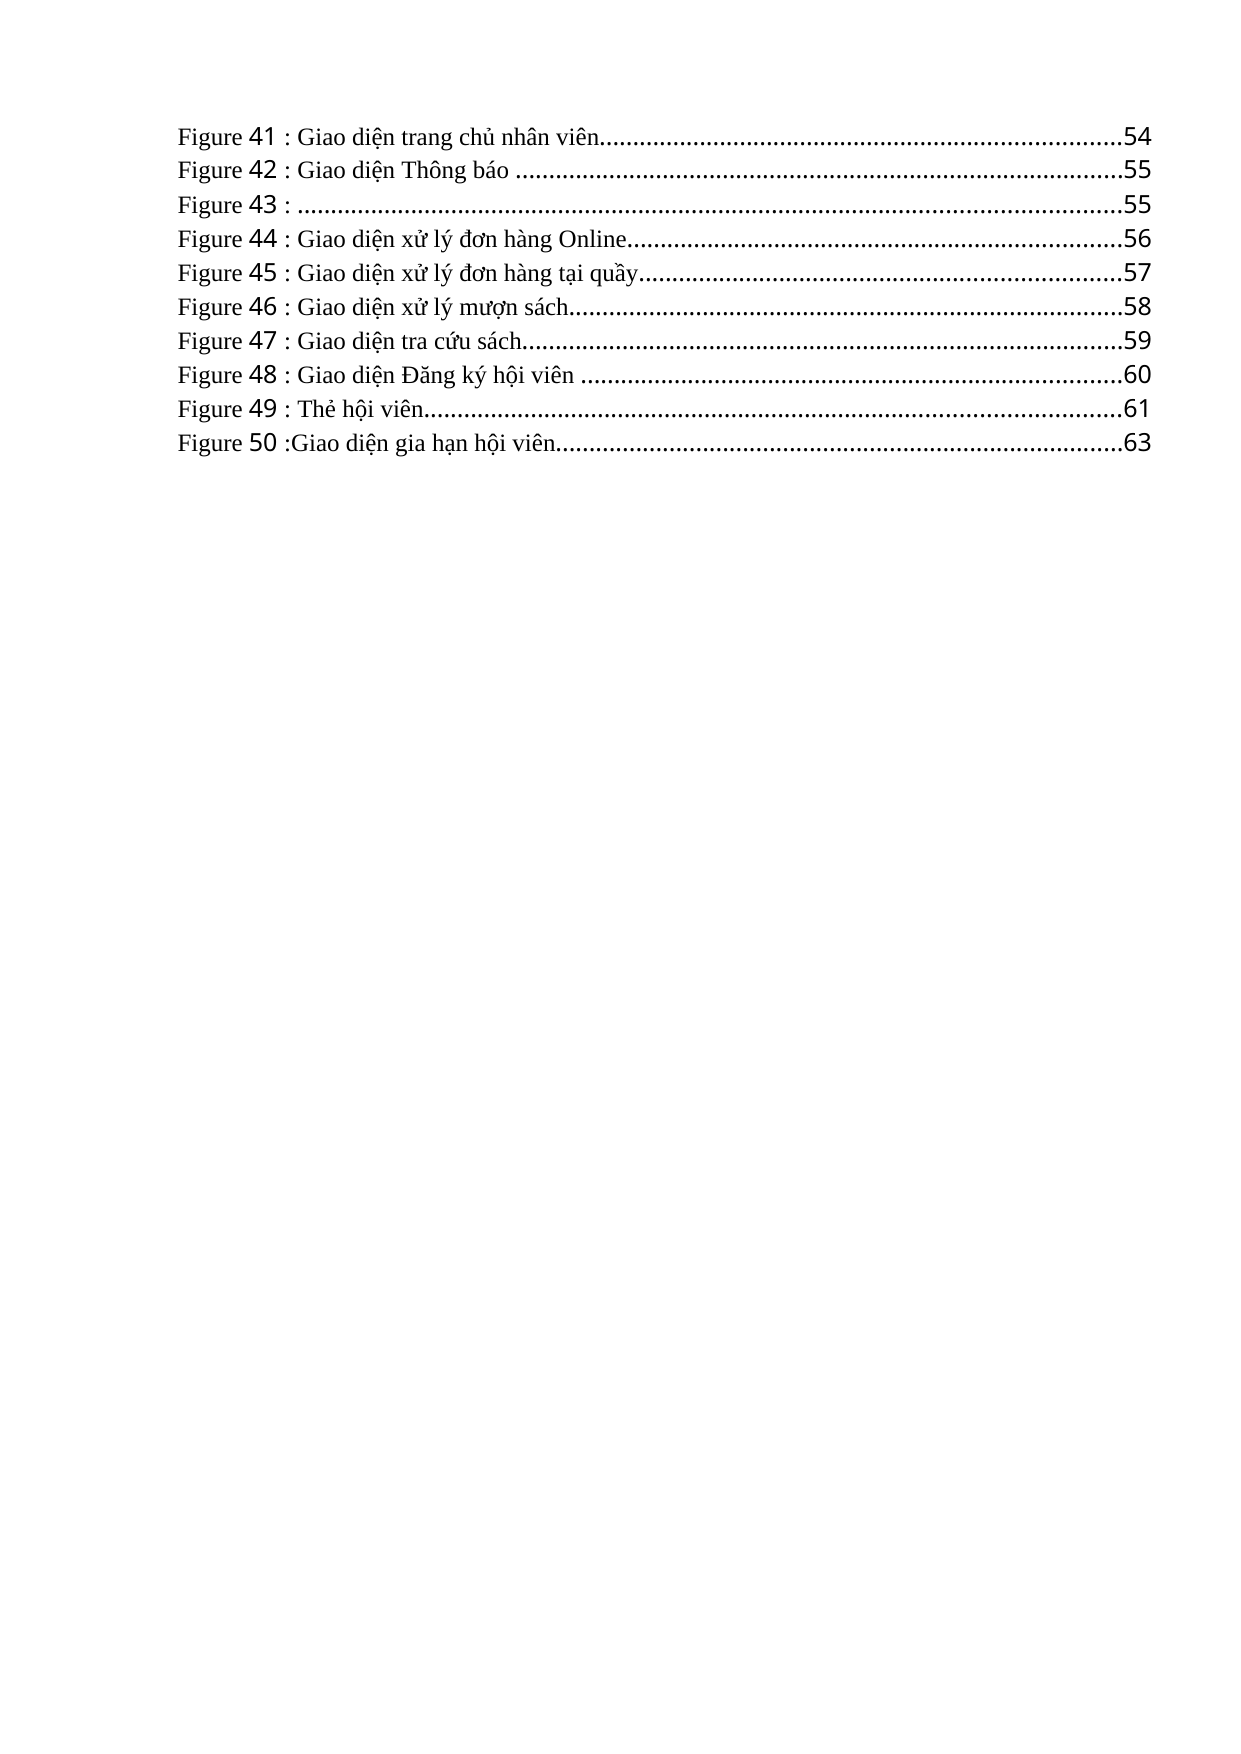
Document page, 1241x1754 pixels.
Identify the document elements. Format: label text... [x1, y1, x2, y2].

text Figure 50 :Giao diện gia hạn hội viên 63 [177, 425, 1152, 459]
text Figure 47 : Giao diện tra cứu sách 59 [177, 322, 1152, 357]
text Figure 42 : Giao diện Thông báo 55 [177, 152, 1152, 186]
text Figure 43 : 55 [177, 186, 1152, 220]
text Figure 44 : Giao diện xử lý đơn hàng Online 56 [177, 220, 1152, 254]
text Figure 45 : Giao diện xử lý đơn hàng tại quầy 57 [177, 254, 1152, 288]
text Figure 48 : Giao diện Đăng ký hội viên 60 [177, 357, 1152, 391]
text Figure 41 : Giao diện trang chủ nhân viên 54 [177, 118, 1152, 152]
text Figure 46 : Giao diện xử lý mượn sách 58 [177, 288, 1152, 322]
text Figure 49 : Thẻ hội viên 61 [177, 391, 1152, 425]
